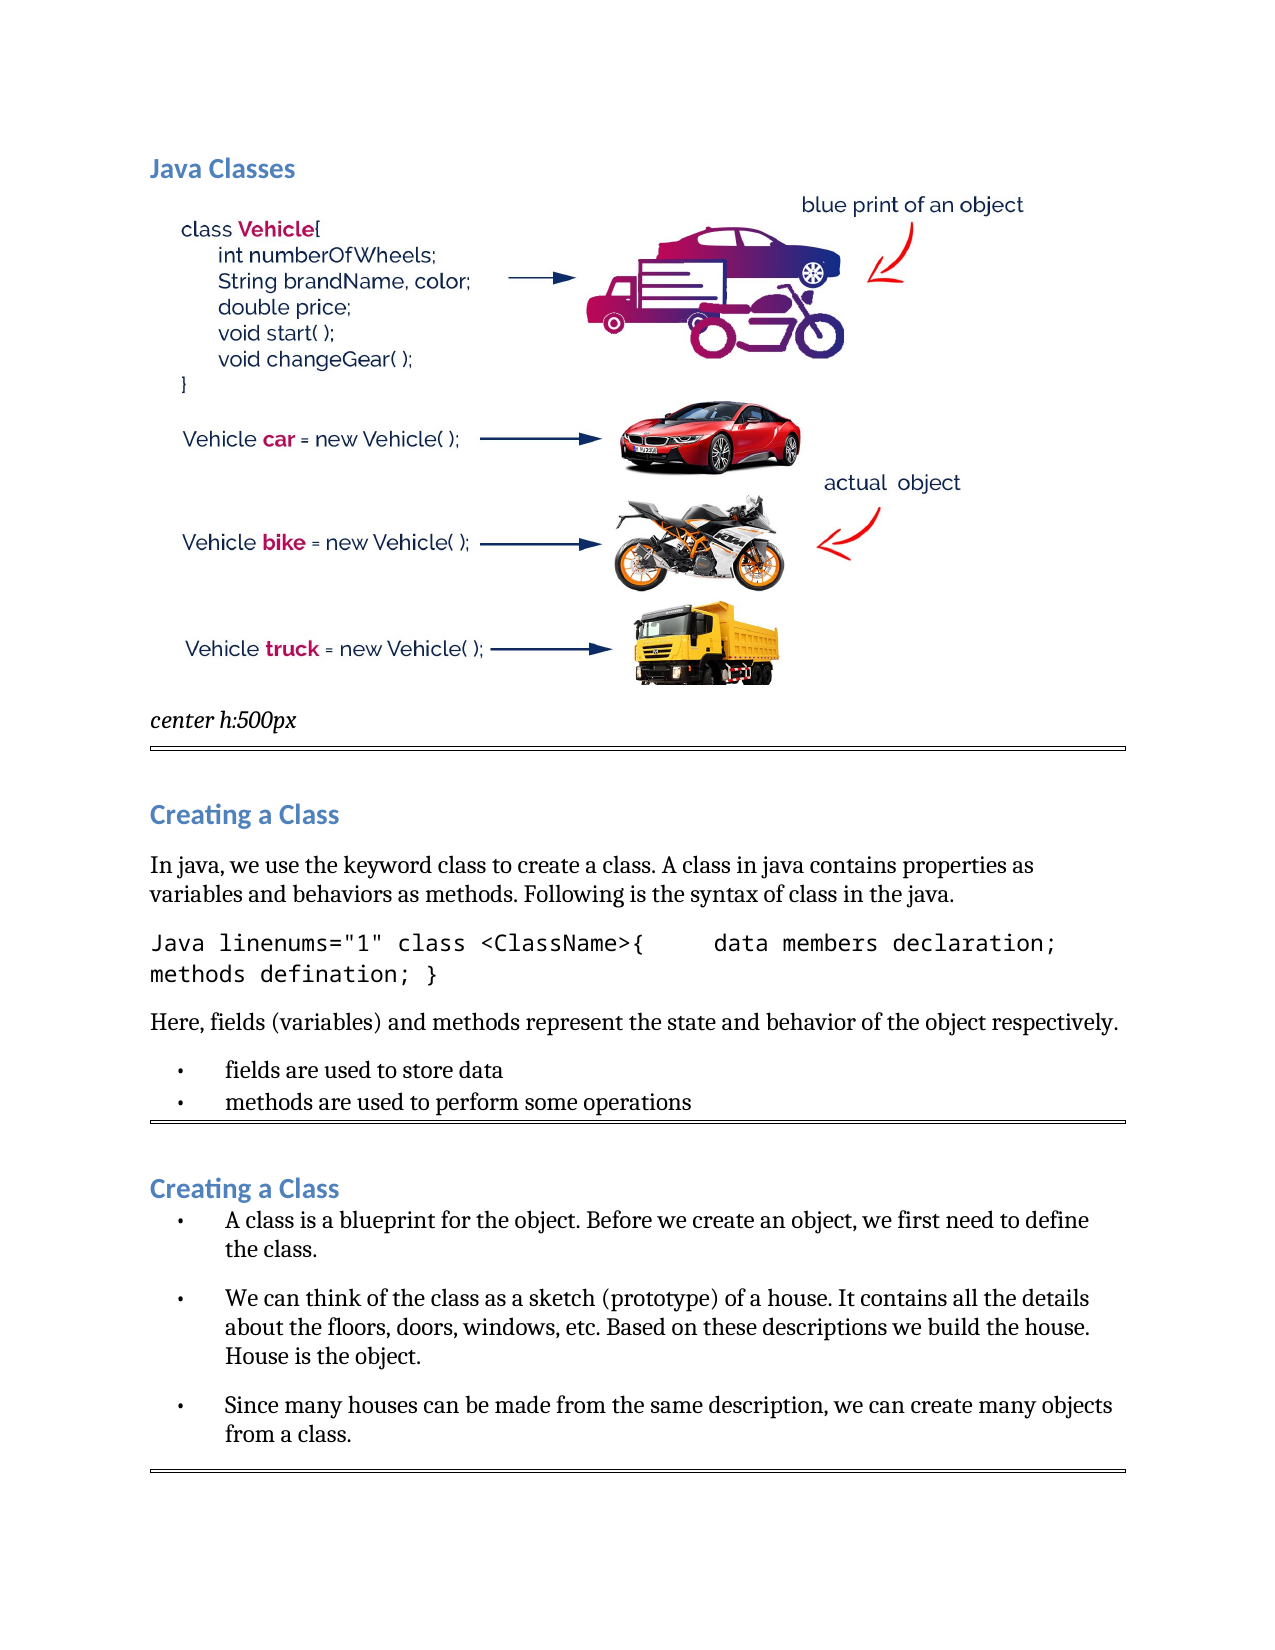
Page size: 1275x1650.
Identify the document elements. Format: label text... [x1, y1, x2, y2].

list A class is a blueprint for the object. Before we create an object, we first need to define the class. [175, 1206, 1125, 1263]
subtitle Java Classes [150, 150, 1125, 186]
list fields are used to store data [175, 1056, 1125, 1084]
list methods are used to perform some operations [175, 1088, 1125, 1117]
text center h:500px [150, 706, 1125, 734]
subtitle Creating a Class [150, 1170, 1125, 1206]
list Since many houses can be made from the same description, we can create many objects from a class. [175, 1391, 1125, 1449]
subtitle Creating a Class [150, 796, 1125, 832]
text In java, we use the keyword class to create a class. A class in java contains properties as variables and behaviors as methods. Following is the syntax of class in the java. [150, 851, 1125, 908]
text Java linenums="1" class <ClassName>{ data members declaration; methods defination; } [150, 927, 1125, 989]
list We can think of the class as a sketch (prototype) of a house. It contains all the details about the floors, doors, windows, etc. Based on these descriptions we build the house. House is the object. [175, 1284, 1125, 1371]
text Here, fields (variables) and methods represent the state and behavior of the object respectively. [150, 1008, 1125, 1037]
picture [168, 185, 1044, 685]
